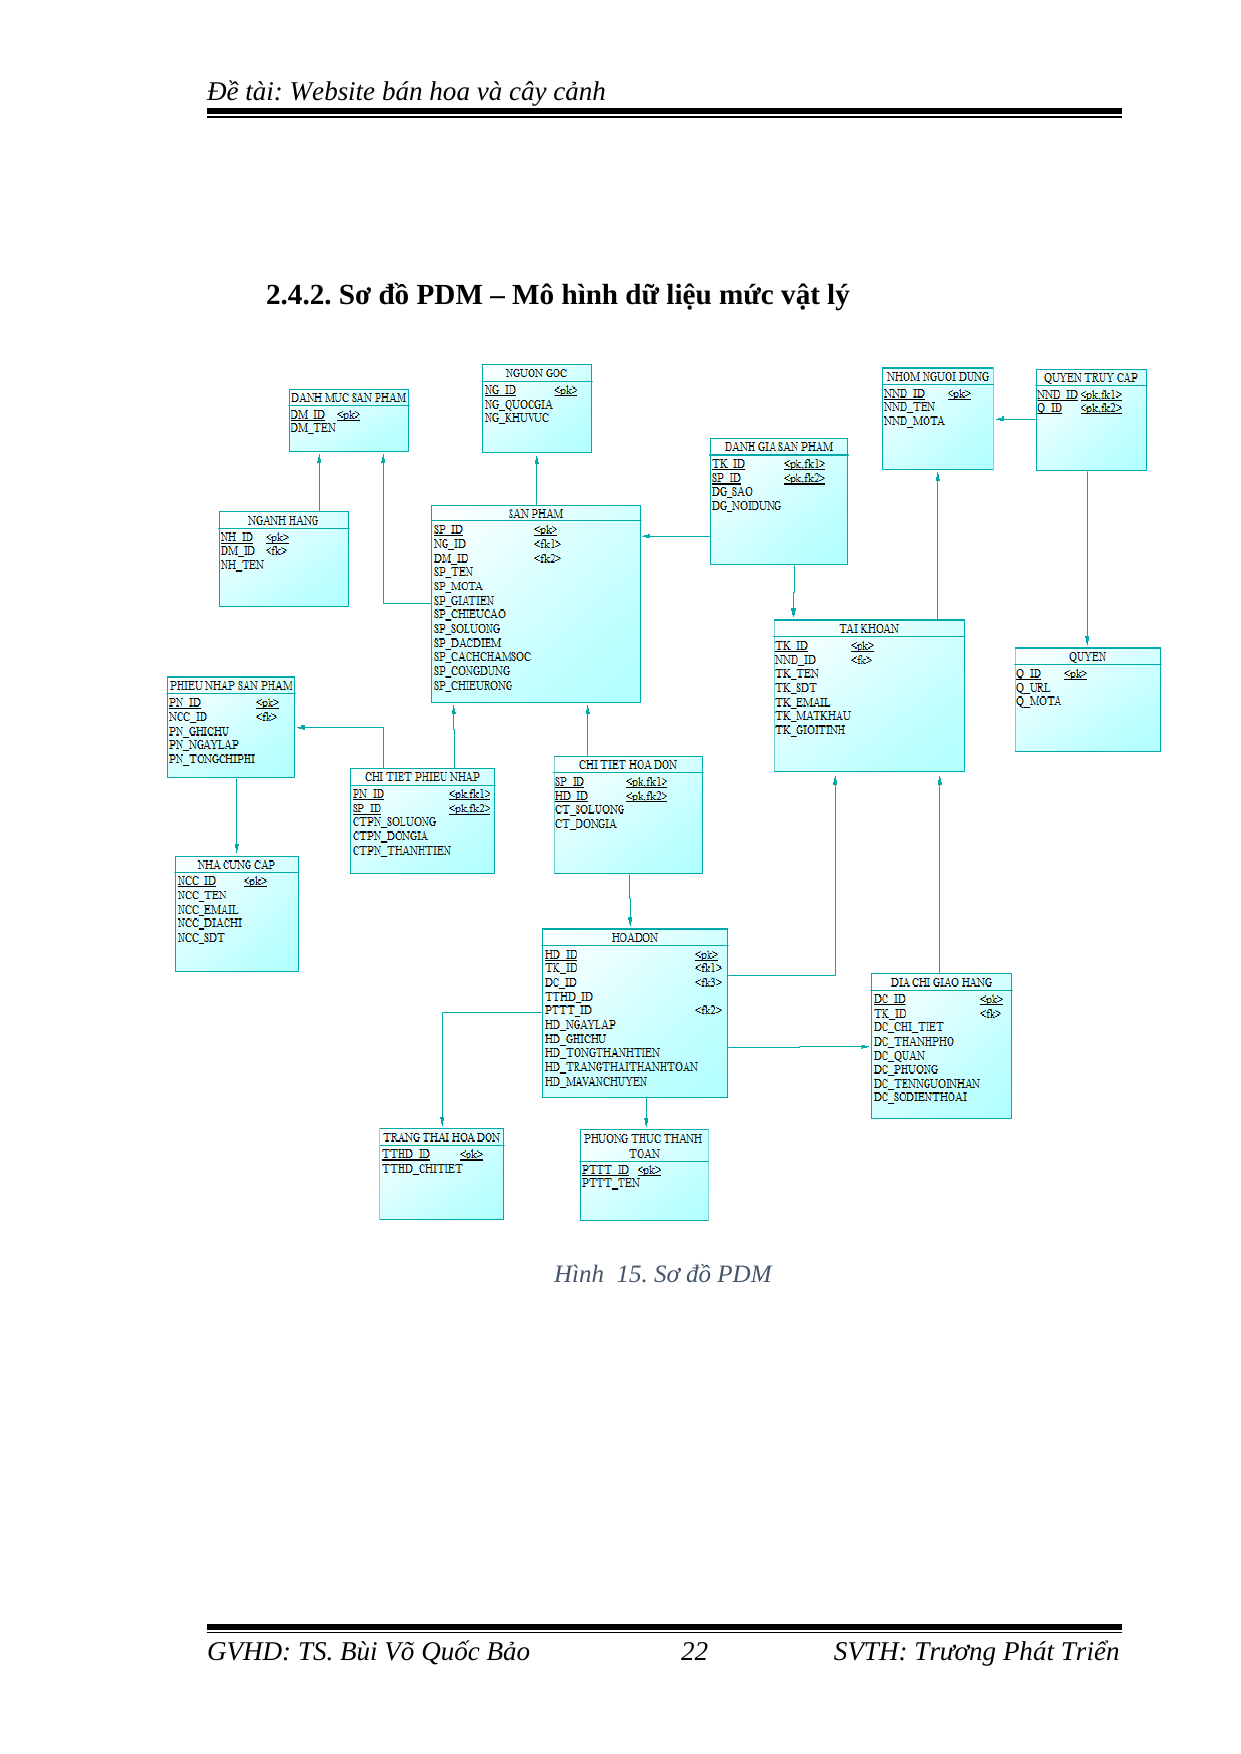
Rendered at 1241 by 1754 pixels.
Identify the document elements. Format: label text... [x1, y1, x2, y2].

picture [160, 341, 1169, 1238]
text Sơ đồ PDM – Mô hình dữ liệu mức vật lý [207, 277, 1122, 310]
